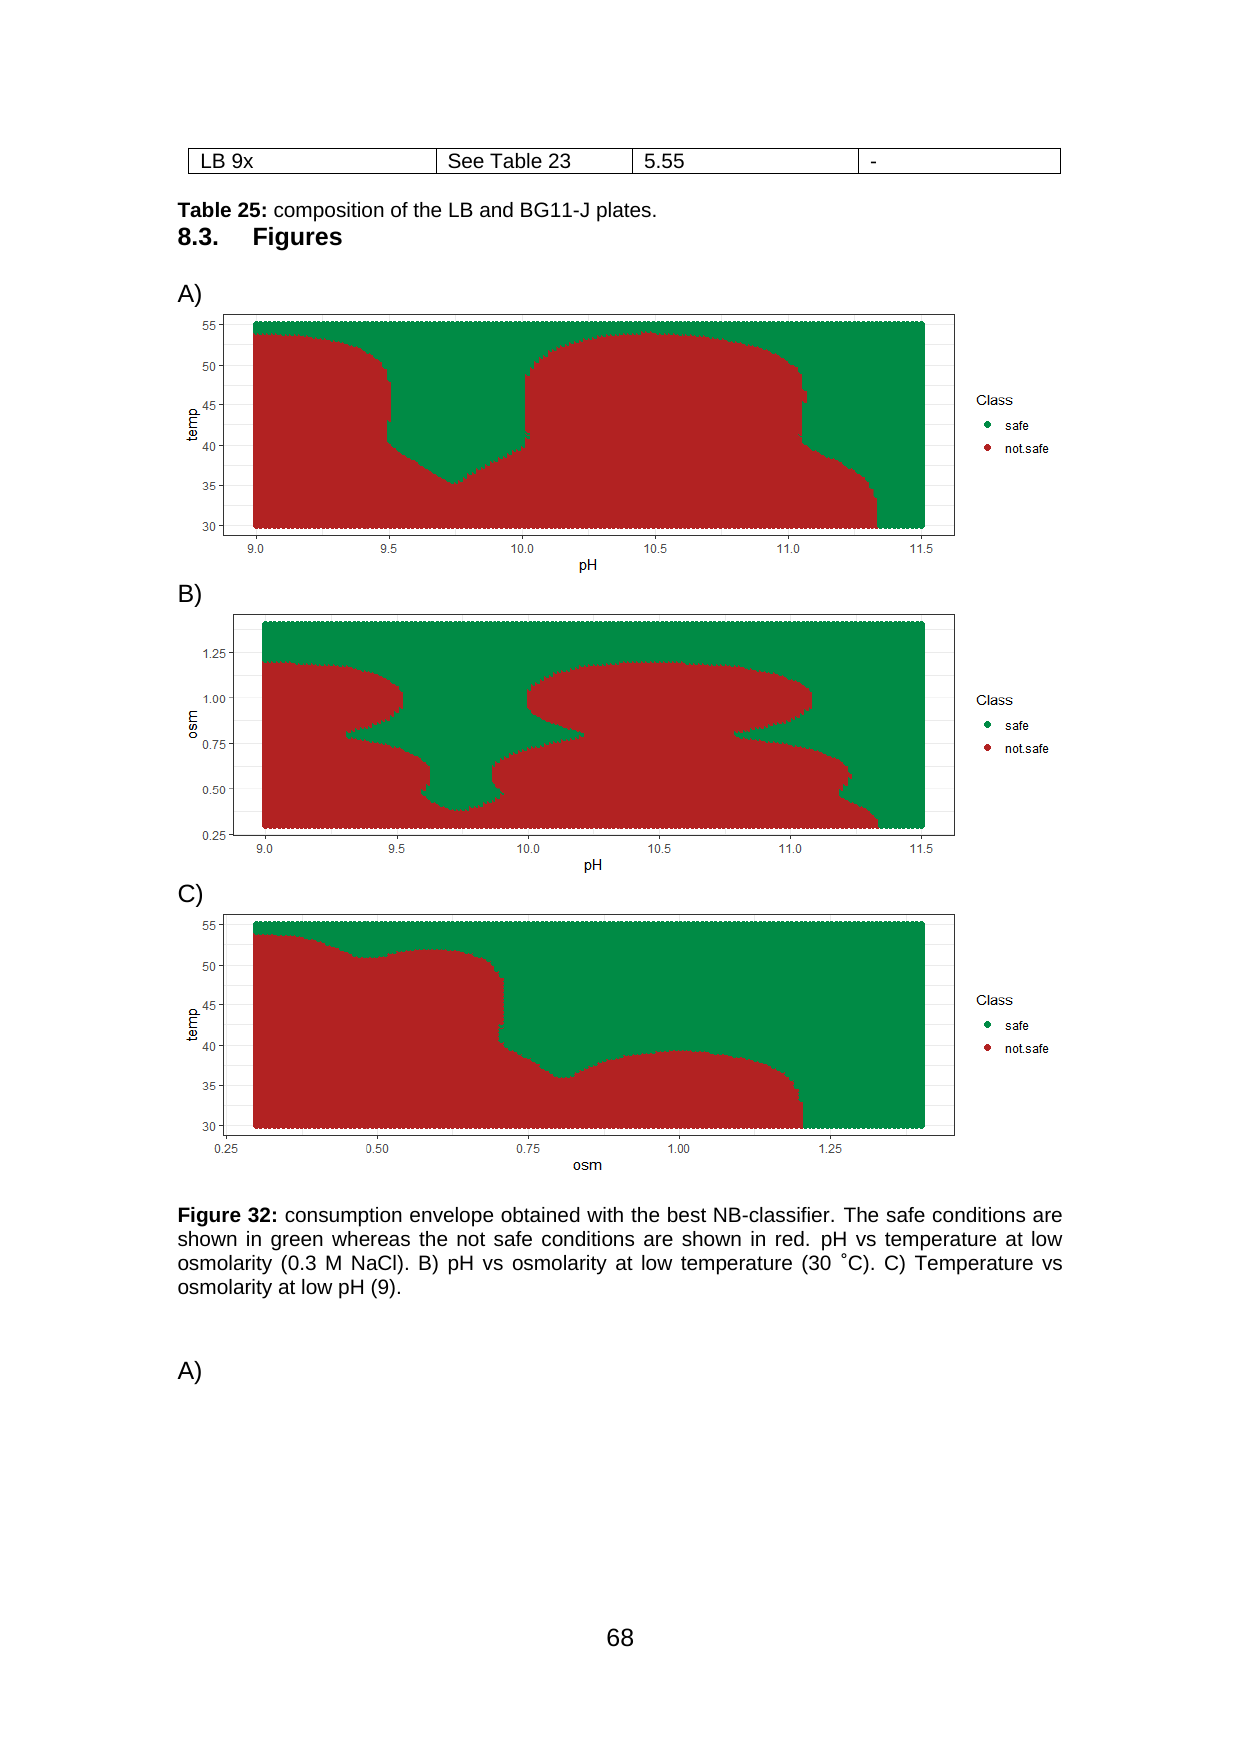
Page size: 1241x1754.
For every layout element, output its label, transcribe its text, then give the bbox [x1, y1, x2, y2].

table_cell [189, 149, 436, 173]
text Table 25: composition of the LB and BG11-J plates. [177, 198, 1063, 222]
picture [177, 607, 1063, 879]
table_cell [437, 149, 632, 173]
subtitle Figures [177, 222, 1063, 250]
text A) [177, 279, 1063, 307]
picture [177, 307, 1063, 579]
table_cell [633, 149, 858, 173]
text C) [177, 879, 1063, 907]
text B) [177, 579, 1063, 607]
text Figure 32: consumption envelope obtained with the best NB-classifier. The safe conditions are shown in green whereas the not safe conditions are shown in red. pH vs temperature at low osmolarity (0.3 M NaCl). B) pH vs osmolarity at low temperature (30 ˚C). C) Temperature vs osmolarity at low pH (9). [177, 1203, 1063, 1299]
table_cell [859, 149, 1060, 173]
picture [177, 907, 1063, 1179]
text A) [177, 1356, 1063, 1385]
